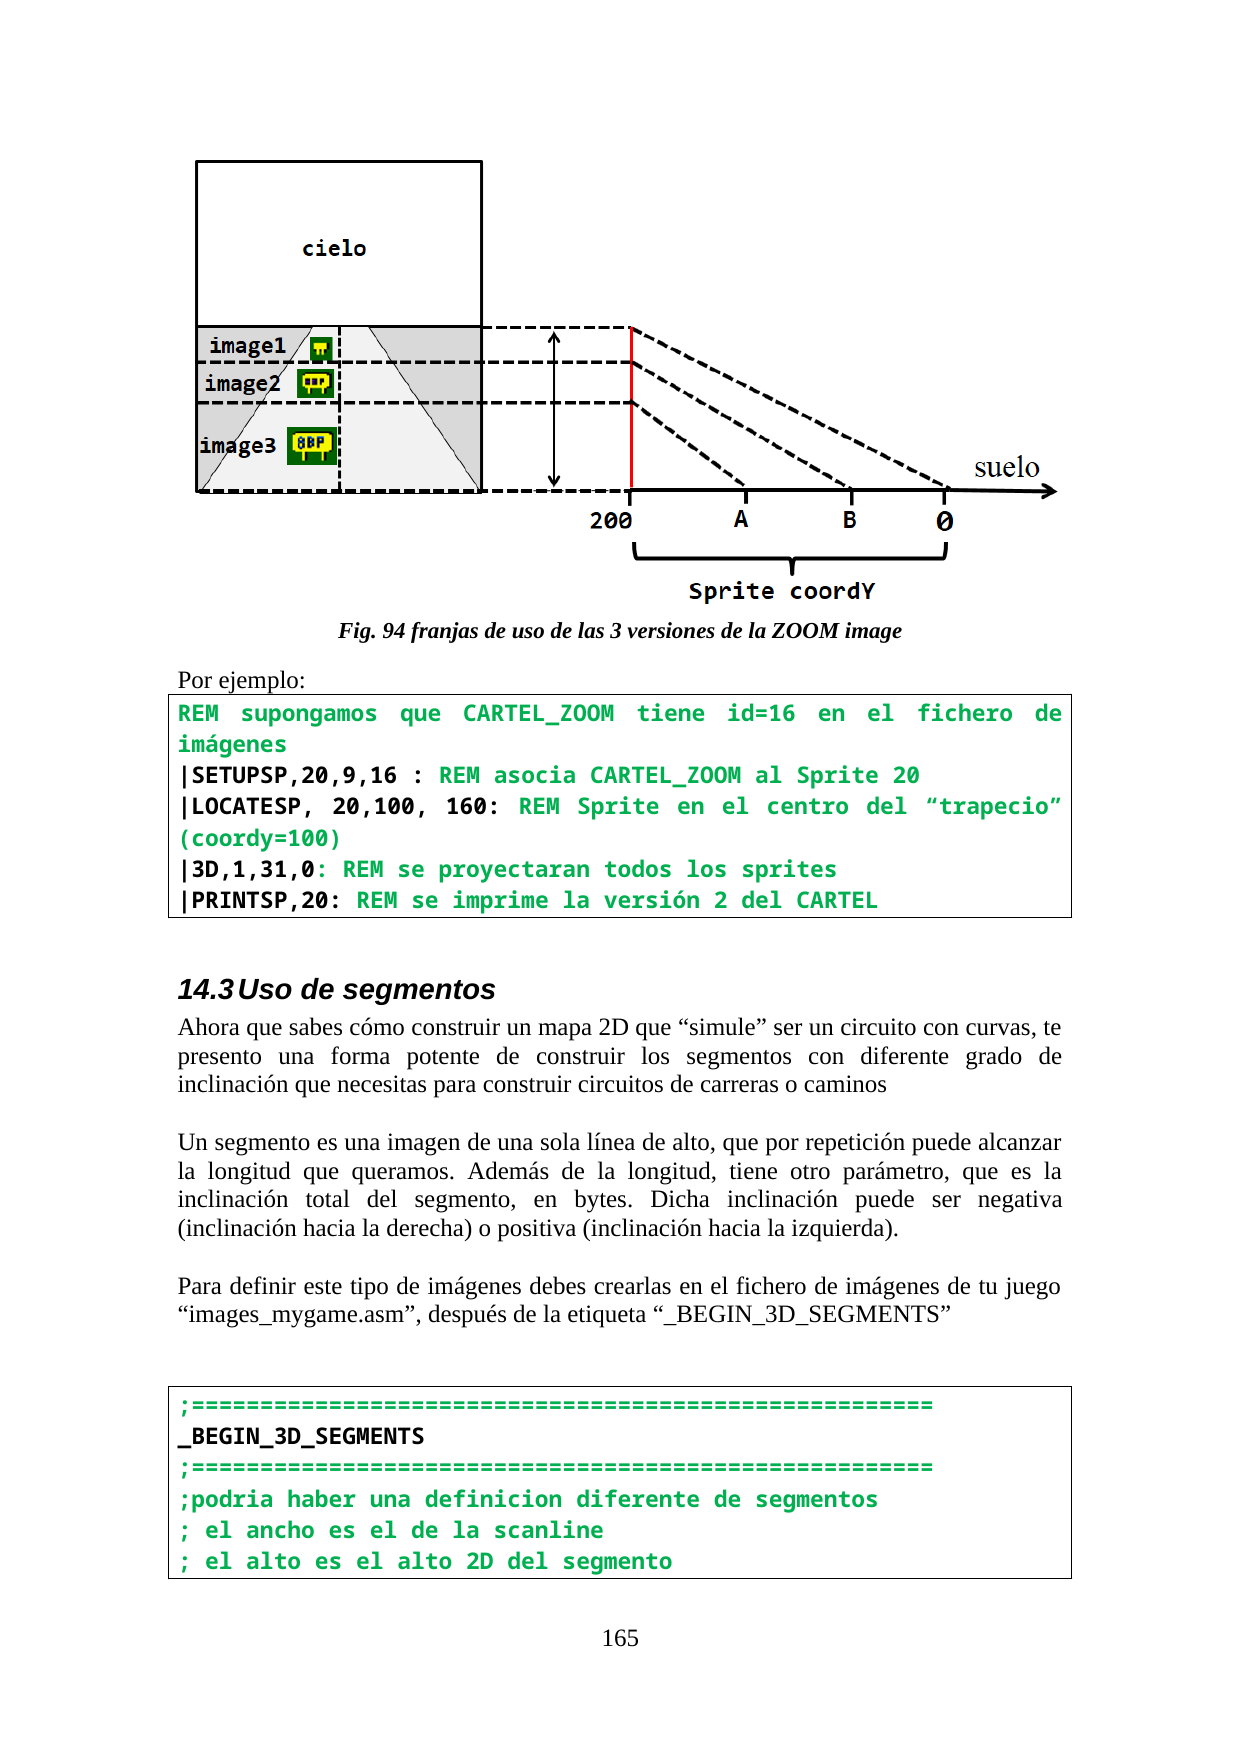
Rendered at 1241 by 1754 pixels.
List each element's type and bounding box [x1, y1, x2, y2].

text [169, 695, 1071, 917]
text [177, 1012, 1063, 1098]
picture [177, 147, 1063, 618]
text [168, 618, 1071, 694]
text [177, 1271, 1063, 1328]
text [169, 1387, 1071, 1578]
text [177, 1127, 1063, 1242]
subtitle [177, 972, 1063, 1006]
